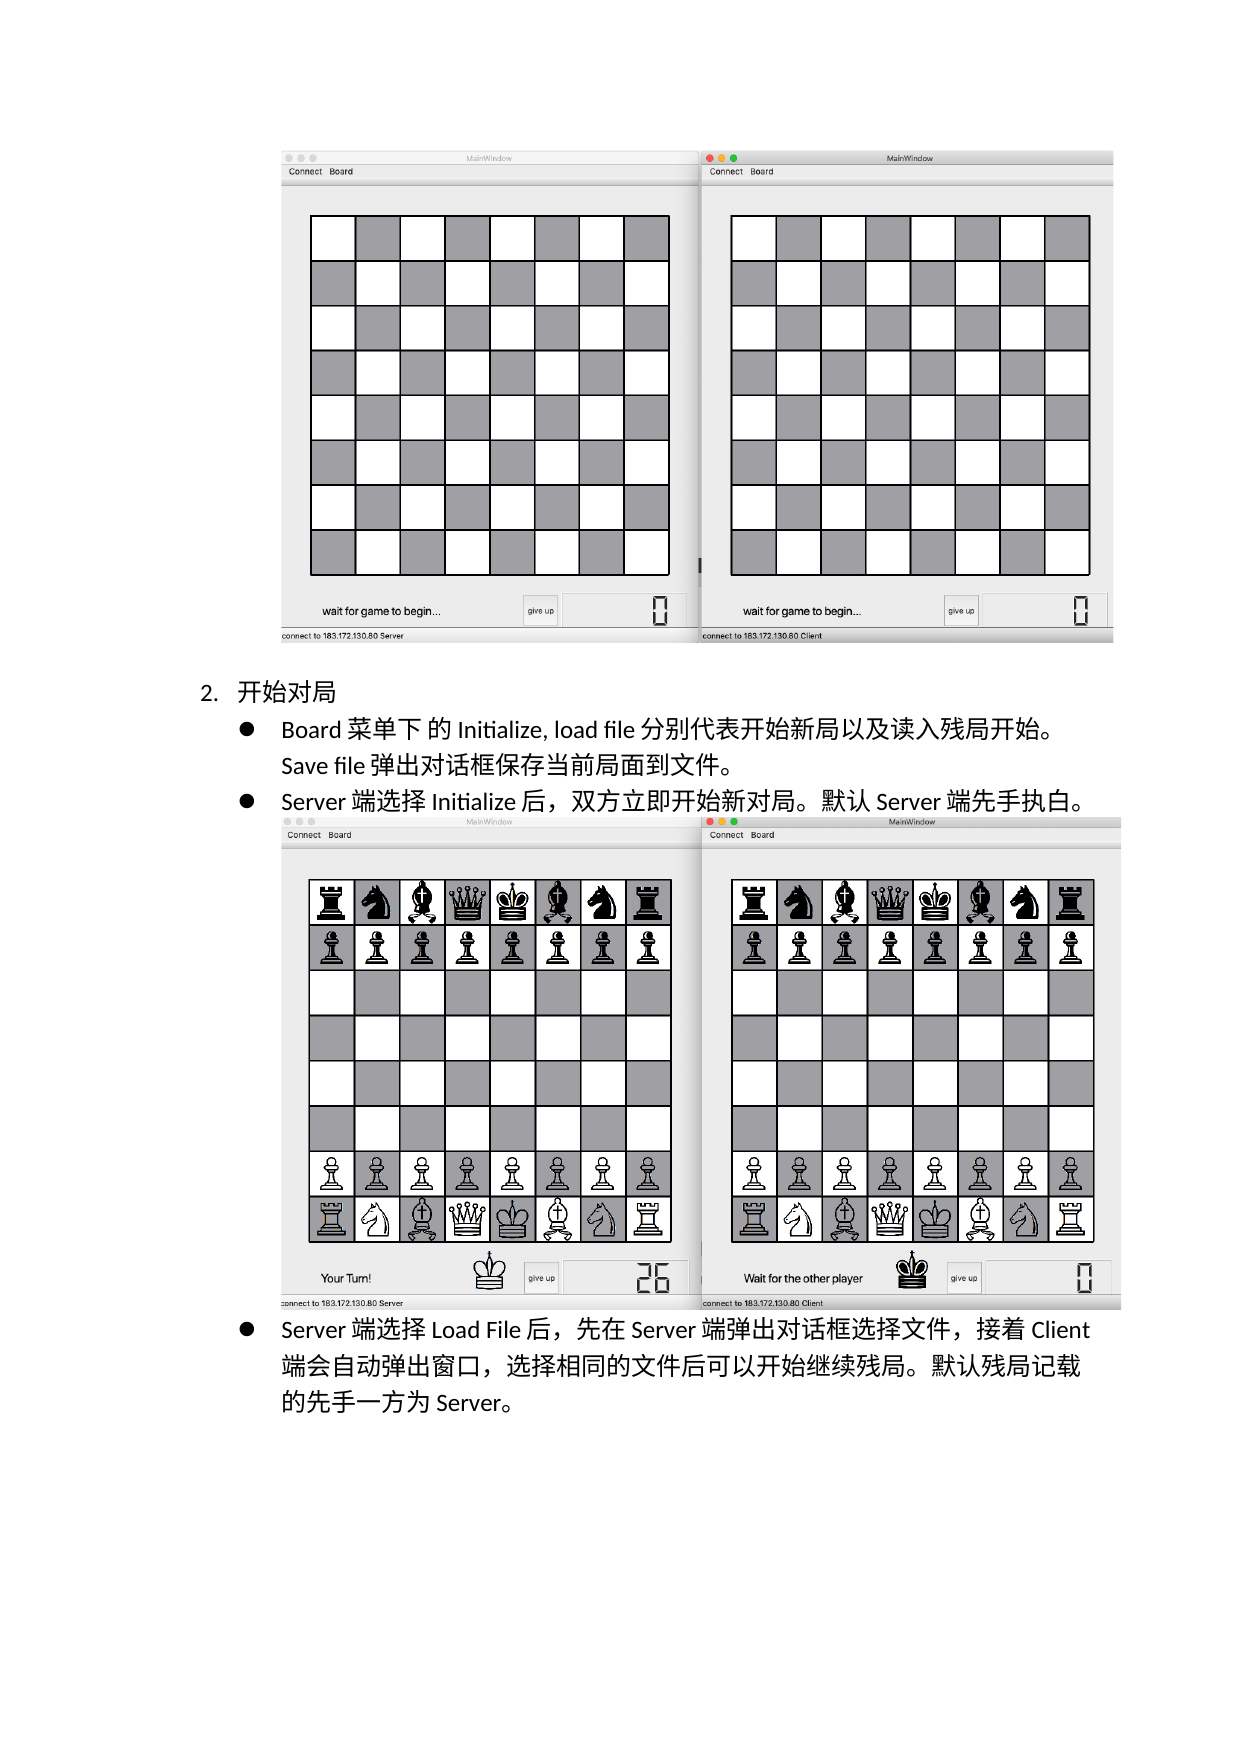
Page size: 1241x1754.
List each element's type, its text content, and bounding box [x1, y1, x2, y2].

picture [281, 150, 1114, 643]
list Server端选择Initialize后，双方立即开始新对局。默认Server端先手执白。 [237, 782, 1090, 818]
list Board菜单下 的Initialize, load file分别代表开始新局以及读入残局开始。Save file弹出对话框保存当前局面到文件。 [237, 709, 1090, 782]
list 开始对局 [200, 673, 1090, 709]
picture [281, 817, 1122, 1310]
list Server端选择Load File后，先在Server端弹出对话框选择文件，接着Client端会自动弹出窗口，选择相同的文件后可以开始继续残局。默认残局记载的先手一方为Server。 [237, 1310, 1090, 1419]
